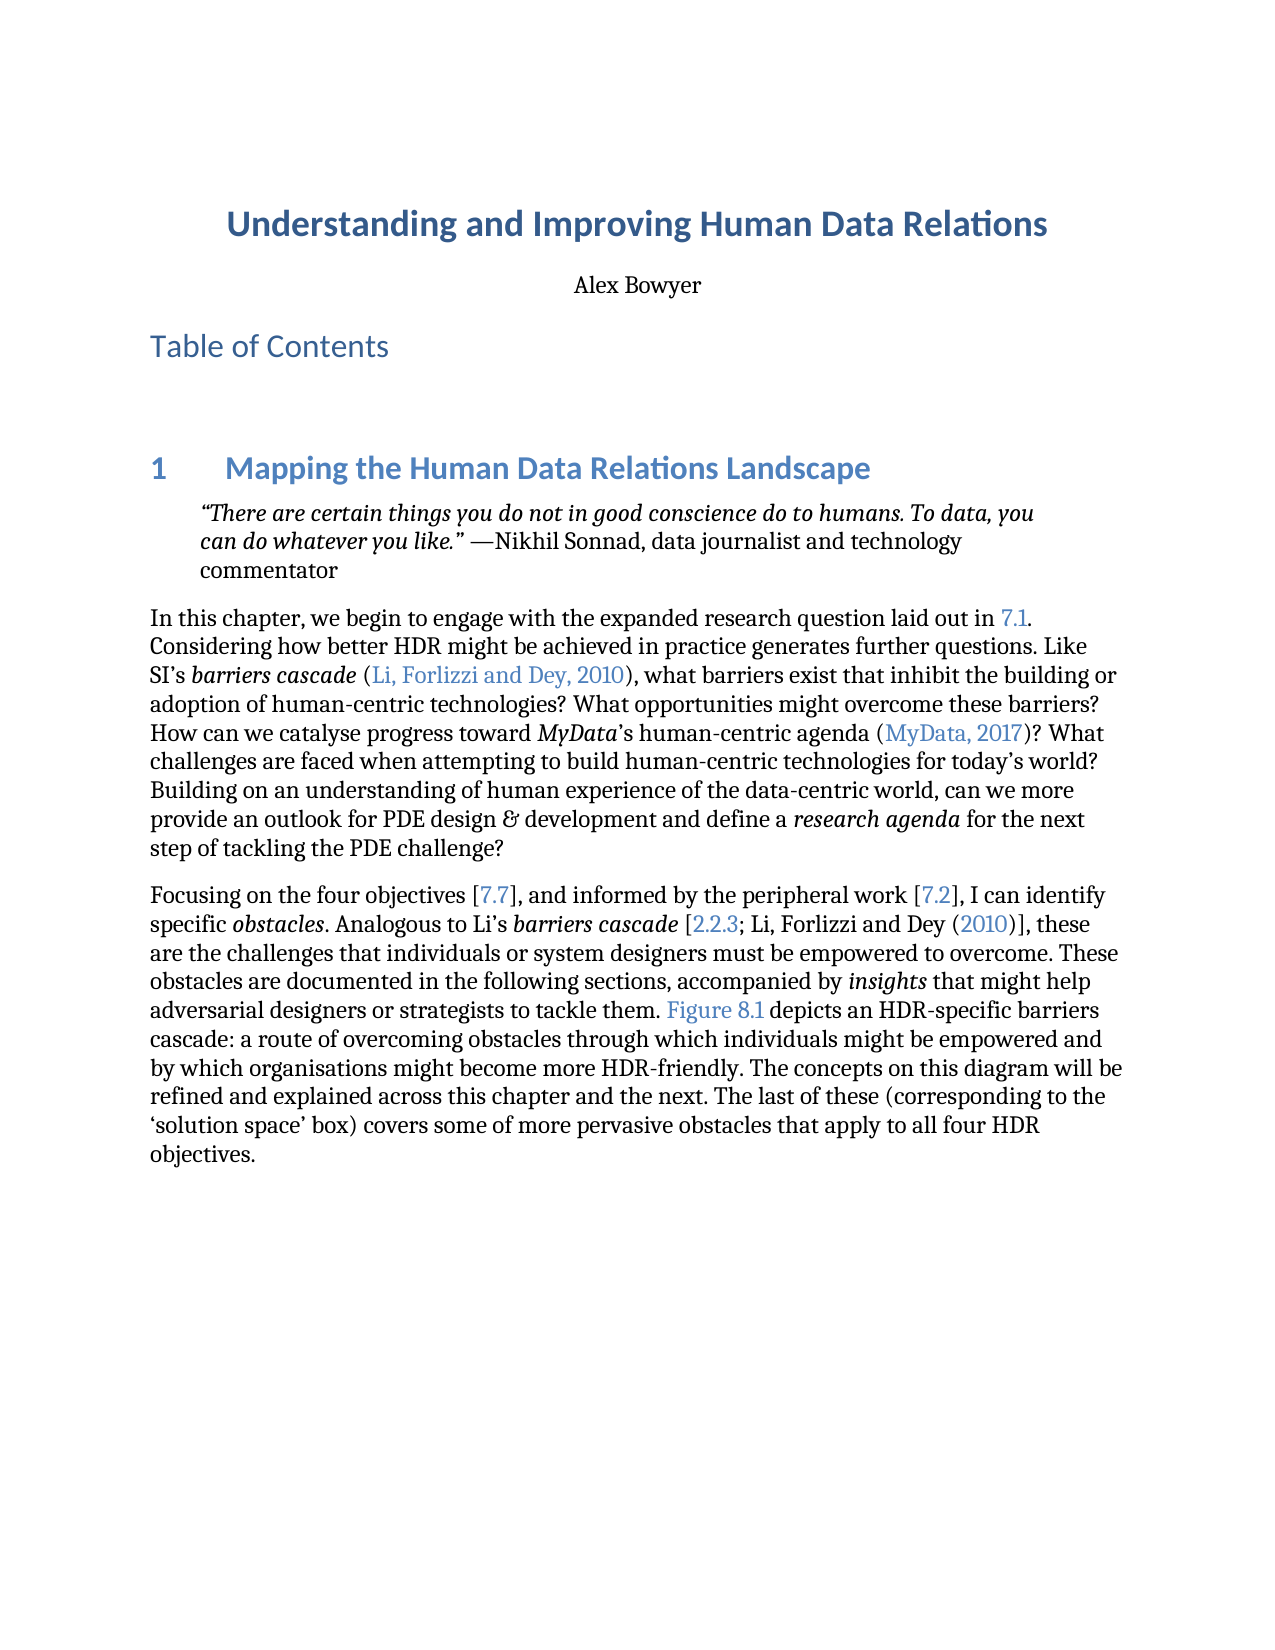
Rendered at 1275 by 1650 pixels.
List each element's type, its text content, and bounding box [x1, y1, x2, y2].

text “There are certain things you do not in good conscience do to humans. To data, you can do whatever you like.” —Nikhil Sonnad, data journalist and technology commentator [200, 498, 1075, 585]
title Understanding and Improving Human Data Relations [150, 200, 1125, 246]
text In this chapter, we begin to engage with the expanded research question laid out in 7.1. Considering how better HDR might be achieved in practice generates further questions. Like SI’s barriers cascade (Li, Forlizzi and Dey, 2010), what barriers exist that inhibit the building or adoption of human-centric technologies? What opportunities might overcome these barriers? How can we catalyse progress toward MyData’s human-centric agenda (MyData, 2017)? What challenges are faced when attempting to build human-centric technologies for today’s world? Building on an understanding of human experience of the data-centric world, can we more provide an outlook for PDE design & development and define a research agenda for the next step of tackling the PDE challenge? [150, 603, 1125, 862]
text Focusing on the four objectives [7.7], and informed by the peripheral work [7.2], I can identify specific obstacles. Analogous to Li’s barriers cascade [2.2.3; Li, Forlizzi and Dey (2010)], these are the challenges that individuals or system designers must be empowered to overcome. These obstacles are documented in the following sections, accompanied by insights that might help adversarial designers or strategists to tackle them. Figure 8.1 depicts an HDR-specific barriers cascade: a route of overcoming obstacles through which individuals might be empowered and by which organisations might become more HDR-friendly. The concepts on this diagram will be refined and explained across this chapter and the next. The last of these (corresponding to the ‘solution space’ box) covers some of more pervasive obstacles that apply to all four HDR objectives. [150, 881, 1125, 1168]
text Alex Bowyer [150, 271, 1125, 299]
subtitle 1 Mapping the Human Data Relations Landscape [150, 447, 1125, 488]
